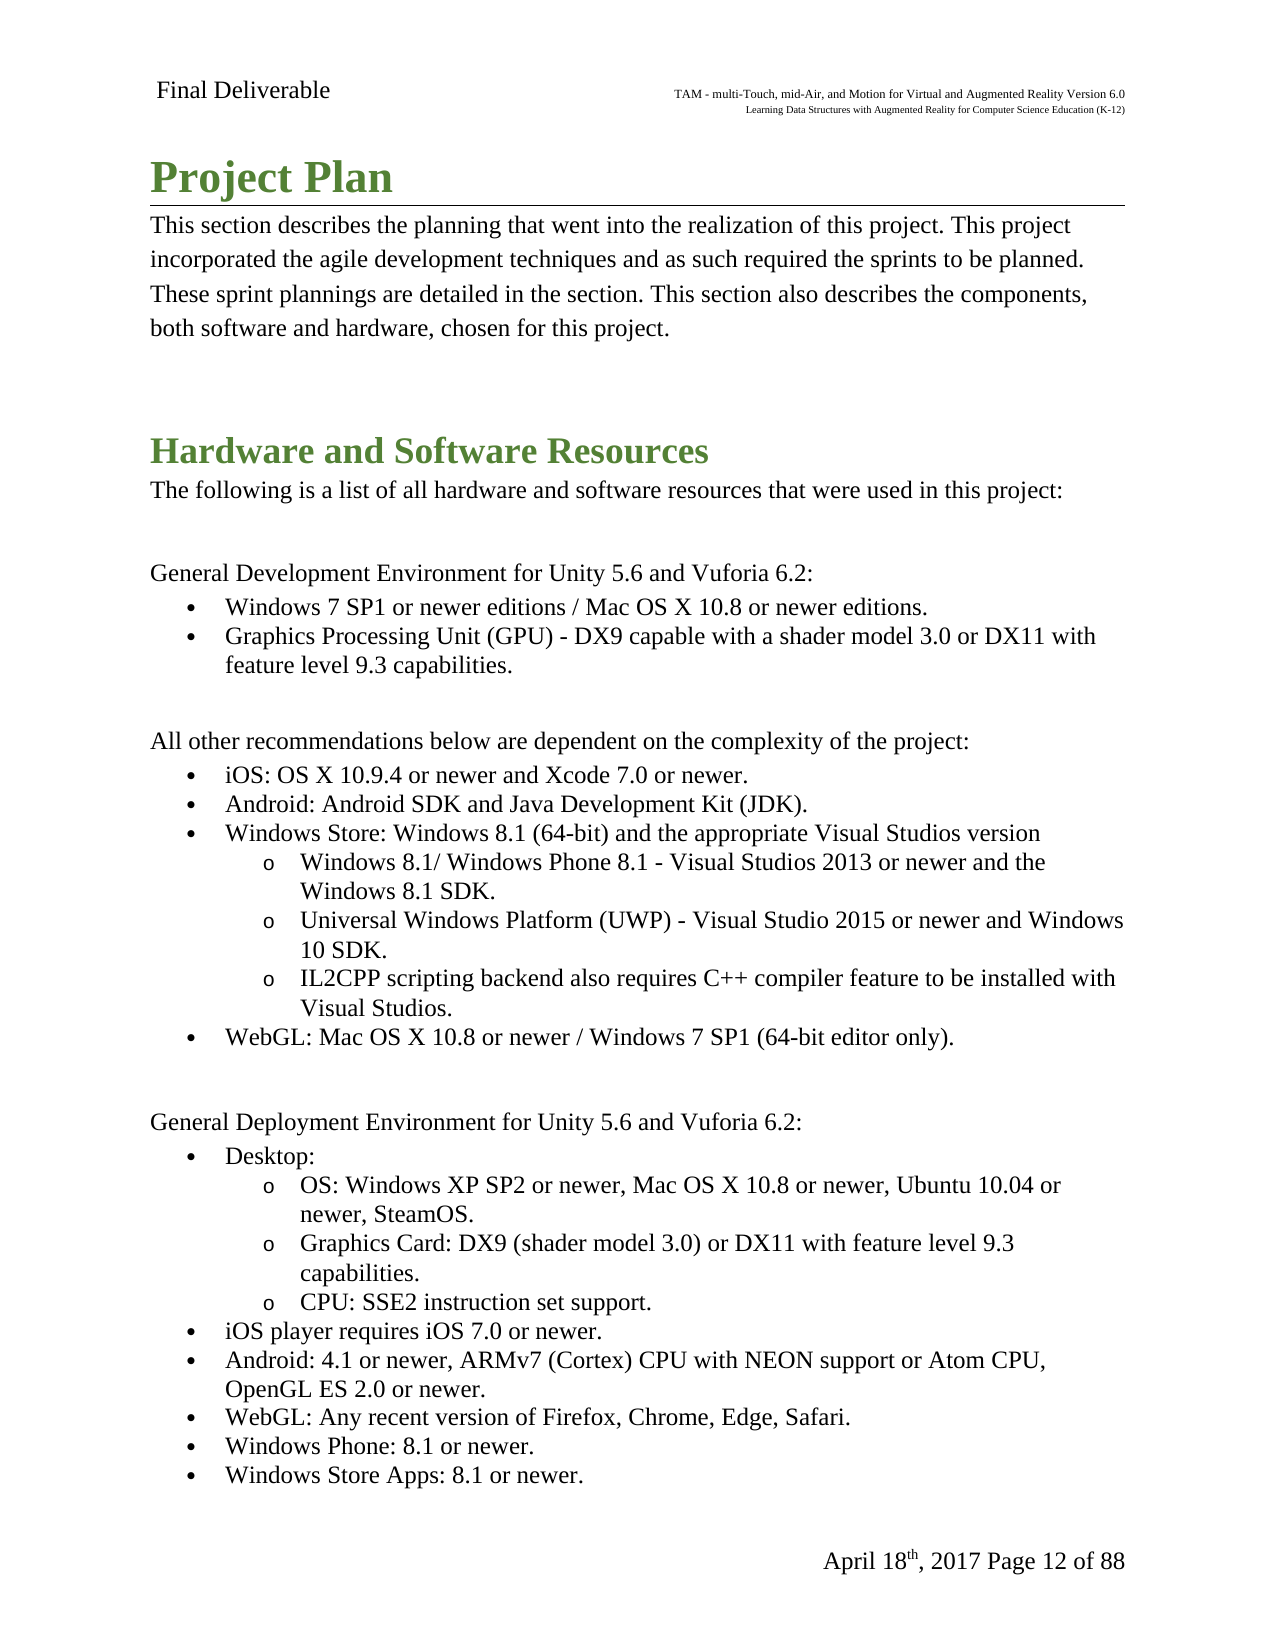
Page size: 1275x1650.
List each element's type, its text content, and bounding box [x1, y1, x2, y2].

text The following is a list of all hardware and software resources that were used in this project: [150, 476, 1125, 504]
list OS: Windows XP SP2 or newer, Mac OS X 10.8 or newer, Ubuntu 10.04 or newer, SteamOS. [262, 1170, 1125, 1228]
text This section describes the planning that went into the realization of this project. This project incorporated the agile development techniques and as such required the sprints to be planned. These sprint plannings are detailed in the section. This section also describes the components, both software and hardware, chosen for this project. [150, 210, 1125, 342]
text General Deployment Environment for Unity 5.6 and Vuforia 6.2: [150, 1107, 1125, 1135]
subtitle Hardware and Software Resources [150, 429, 1125, 472]
list Windows 7 SP1 or newer editions / Mac OS X 10.8 or newer editions. [187, 592, 1125, 621]
list IL2CPP scripting backend also requires C++ compiler feature to be installed with Visual Studios. [262, 963, 1125, 1022]
list iOS player requires iOS 7.0 or newer. [187, 1316, 1125, 1345]
list Desktop: [187, 1141, 1125, 1170]
list CPU: SSE2 instruction set support. [262, 1287, 1125, 1316]
list Android: Android SDK and Java Development Kit (JDK). [187, 789, 1125, 818]
list Universal Windows Platform (UWP) - Visual Studio 2015 or newer and Windows 10 SDK. [262, 905, 1125, 963]
list Windows Store Apps: 8.1 or newer. [187, 1460, 1125, 1489]
subtitle Project Plan [150, 150, 1125, 205]
list iOS: OS X 10.9.4 or newer and Xcode 7.0 or newer. [187, 761, 1125, 789]
list WebGL: Any recent version of Firefox, Chrome, Edge, Safari. [187, 1402, 1125, 1431]
list Windows Store: Windows 8.1 (64-bit) and the appropriate Visual Studios version [187, 818, 1125, 847]
text General Development Environment for Unity 5.6 and Vuforia 6.2: [150, 558, 1125, 586]
text All other recommendations below are dependent on the complexity of the project: [150, 726, 1125, 755]
list Graphics Card: DX9 (shader model 3.0) or DX11 with feature level 9.3 capabilities. [262, 1228, 1125, 1287]
list Graphics Processing Unit (GPU) - DX9 capable with a shader model 3.0 or DX11 with feature level 9.3 capabilities. [187, 621, 1125, 678]
list Android: 4.1 or newer, ARMv7 (Cortex) CPU with NEON support or Atom CPU, OpenGL ES 2.0 or newer. [187, 1345, 1125, 1402]
list Windows Phone: 8.1 or newer. [187, 1431, 1125, 1460]
list Windows 8.1/ Windows Phone 8.1 - Visual Studios 2013 or newer and the Windows 8.1 SDK. [262, 847, 1125, 905]
list WebGL: Mac OS X 10.8 or newer / Windows 7 SP1 (64-bit editor only). [187, 1022, 1125, 1051]
